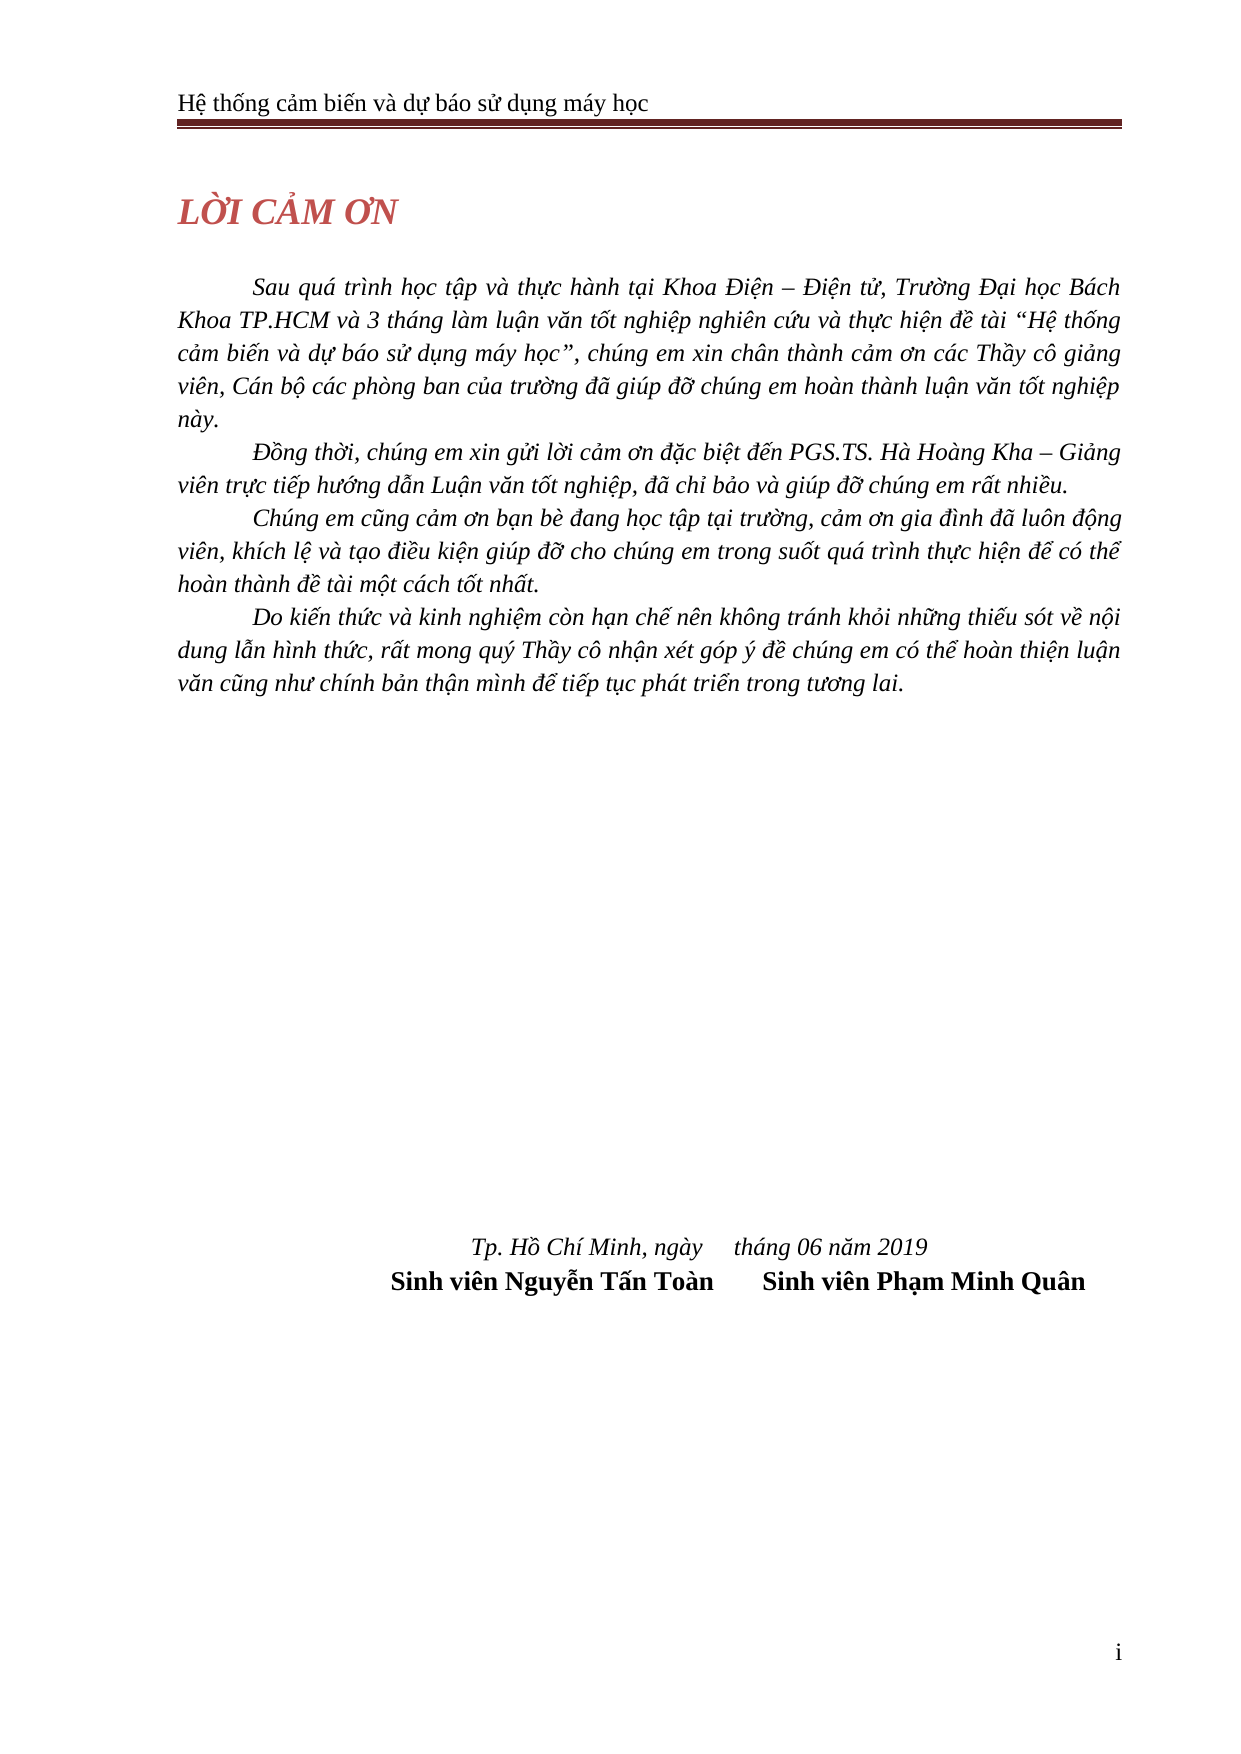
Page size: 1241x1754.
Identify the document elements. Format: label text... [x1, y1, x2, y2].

text Tp. Hồ Chí Minh, ngày tháng 06 năm 2019 [177, 1232, 1122, 1261]
text Đồng thời, chúng em xin gửi lời cảm ơn đặc biệt đến PGS.TS. Hà Hoàng Kha – Giảng viên trực tiếp hướng dẫn Luận văn tốt nghiệp, đã chỉ bảo và giúp đỡ chúng em rất nhiều. [177, 437, 1122, 499]
text Do kiến thức và kinh nghiệm còn hạn chế nên không tránh khỏi những thiếu sót về nội dung lẫn hình thức, rất mong quý Thầy cô nhận xét góp ý đề chúng em có thể hoàn thiện luận văn cũng như chính bản thận mình để tiếp tục phát triển trong tương lai. [177, 602, 1122, 697]
text LỜI CẢM ƠN [177, 190, 1122, 233]
text Sau quá trình học tập và thực hành tại Khoa Điện – Điện tử, Trường Đại học Bách Khoa TP.HCM và 3 tháng làm luận văn tốt nghiệp nghiên cứu và thực hiện đề tài “Hệ thống cảm biến và dự báo sử dụng máy học”, chúng em xin chân thành cảm ơn các Thầy cô giảng viên, Cán bộ các phòng ban của trường đã giúp đỡ chúng em hoàn thành luận văn tốt nghiệp này. [177, 272, 1122, 433]
text Sinh viên Nguyễn Tấn Toàn Sinh viên Phạm Minh Quân [177, 1265, 1122, 1297]
text Chúng em cũng cảm ơn bạn bè đang học tập tại trường, cảm ơn gia đình đã luôn động viên, khích lệ và tạo điều kiện giúp đỡ cho chúng em trong suốt quá trình thực hiện để có thể hoàn thành đề tài một cách tốt nhất. [177, 503, 1122, 598]
